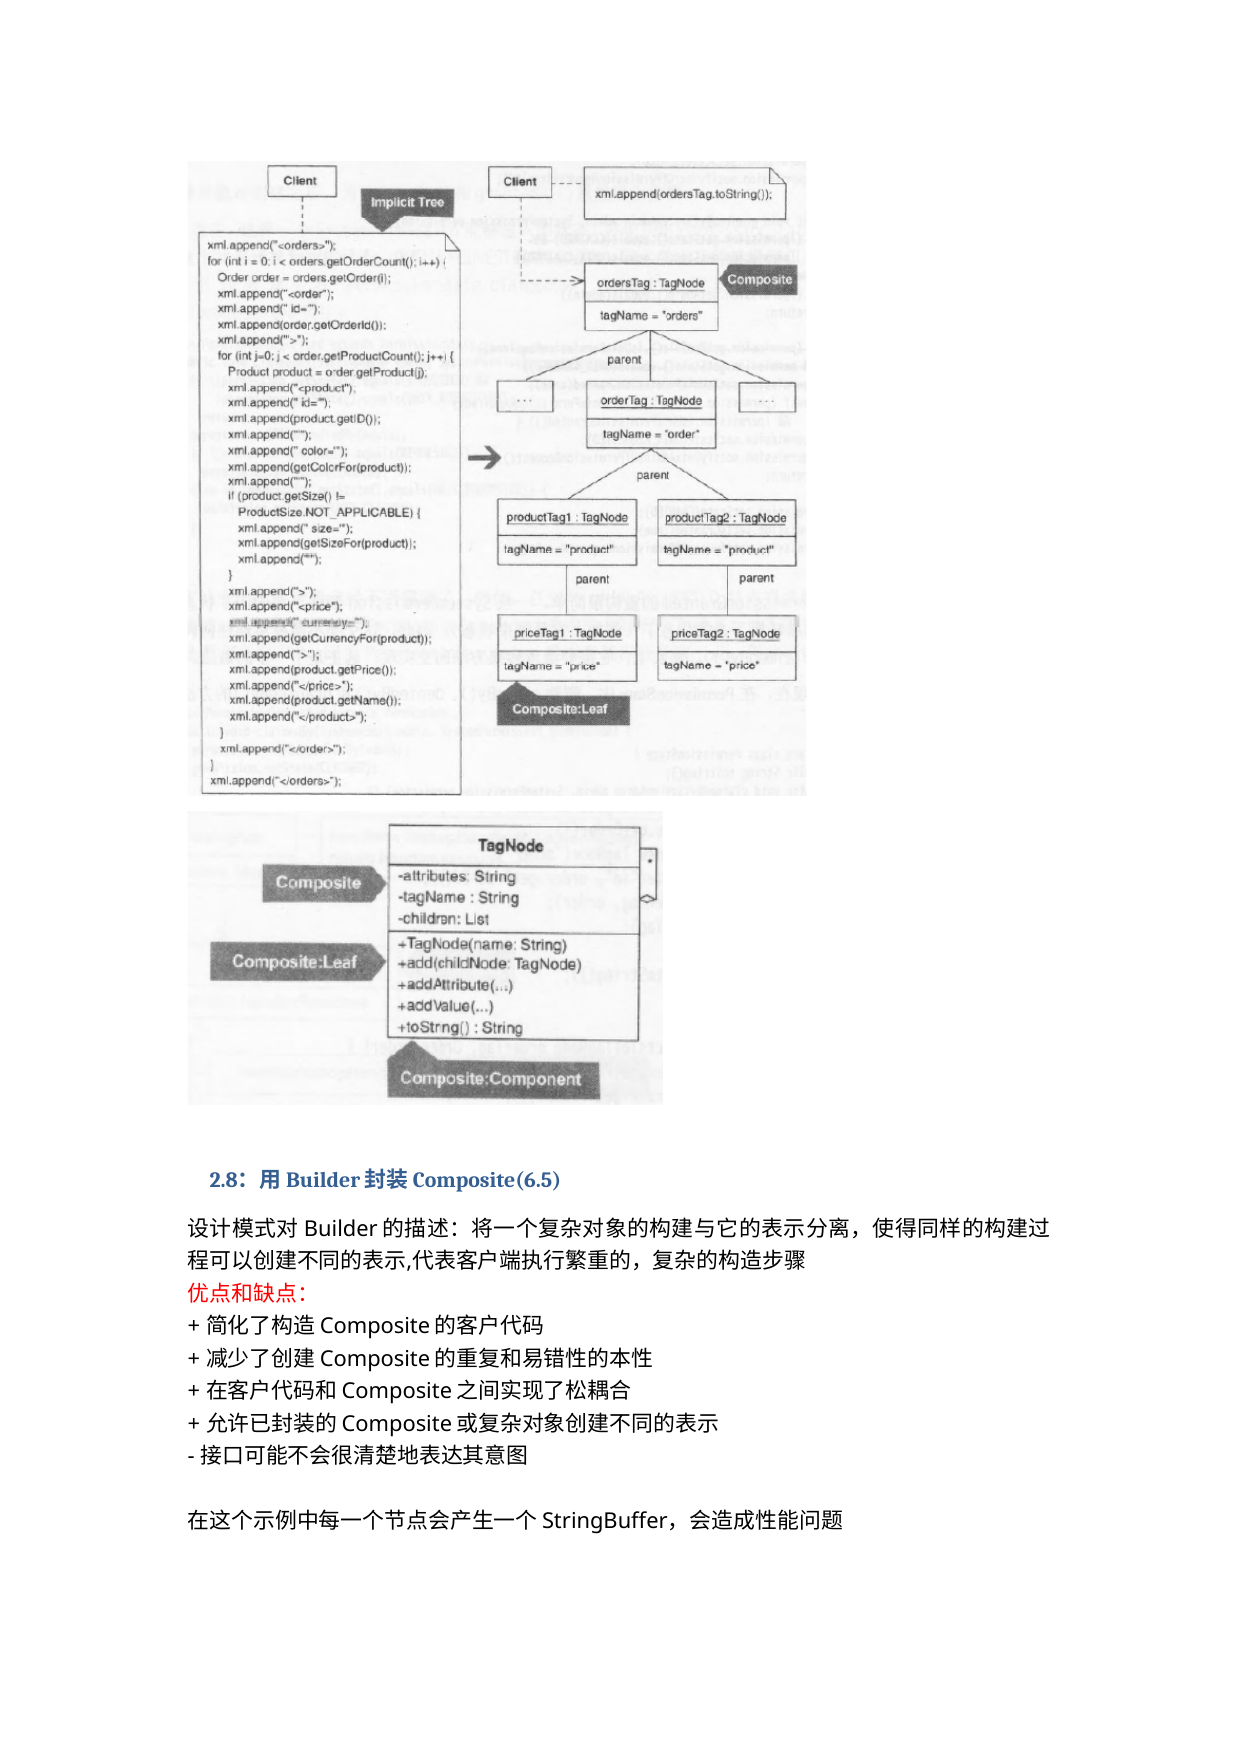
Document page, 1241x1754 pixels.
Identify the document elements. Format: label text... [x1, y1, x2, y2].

text 优点和缺点： [187, 1275, 1053, 1308]
text 设计模式对Builder的描述：将一个复杂对象的构建与它的表示分离，使得同样的构建过程可以创建不同的表示,代表客户端执行繁重的，复杂的构造步骤 [187, 1210, 1053, 1275]
text 在这个示例中每一个节点会产生一个StringBuffer，会造成性能问题 [187, 1503, 1053, 1535]
text + 减少了创建Composite的重复和易错性的本性 [187, 1340, 1053, 1373]
picture [187, 161, 807, 796]
picture [187, 811, 663, 1105]
text + 允许已封装的Composite或复杂对象创建不同的表示 [187, 1405, 1053, 1438]
text - 接口可能不会很清楚地表达其意图 [187, 1438, 1053, 1470]
text + 在客户代码和Composite之间实现了松耦合 [187, 1373, 1053, 1405]
subtitle 2.8：用Builder封装Composite(6.5) [209, 1162, 1031, 1194]
text + 简化了构造Composite的客户代码 [187, 1308, 1053, 1340]
